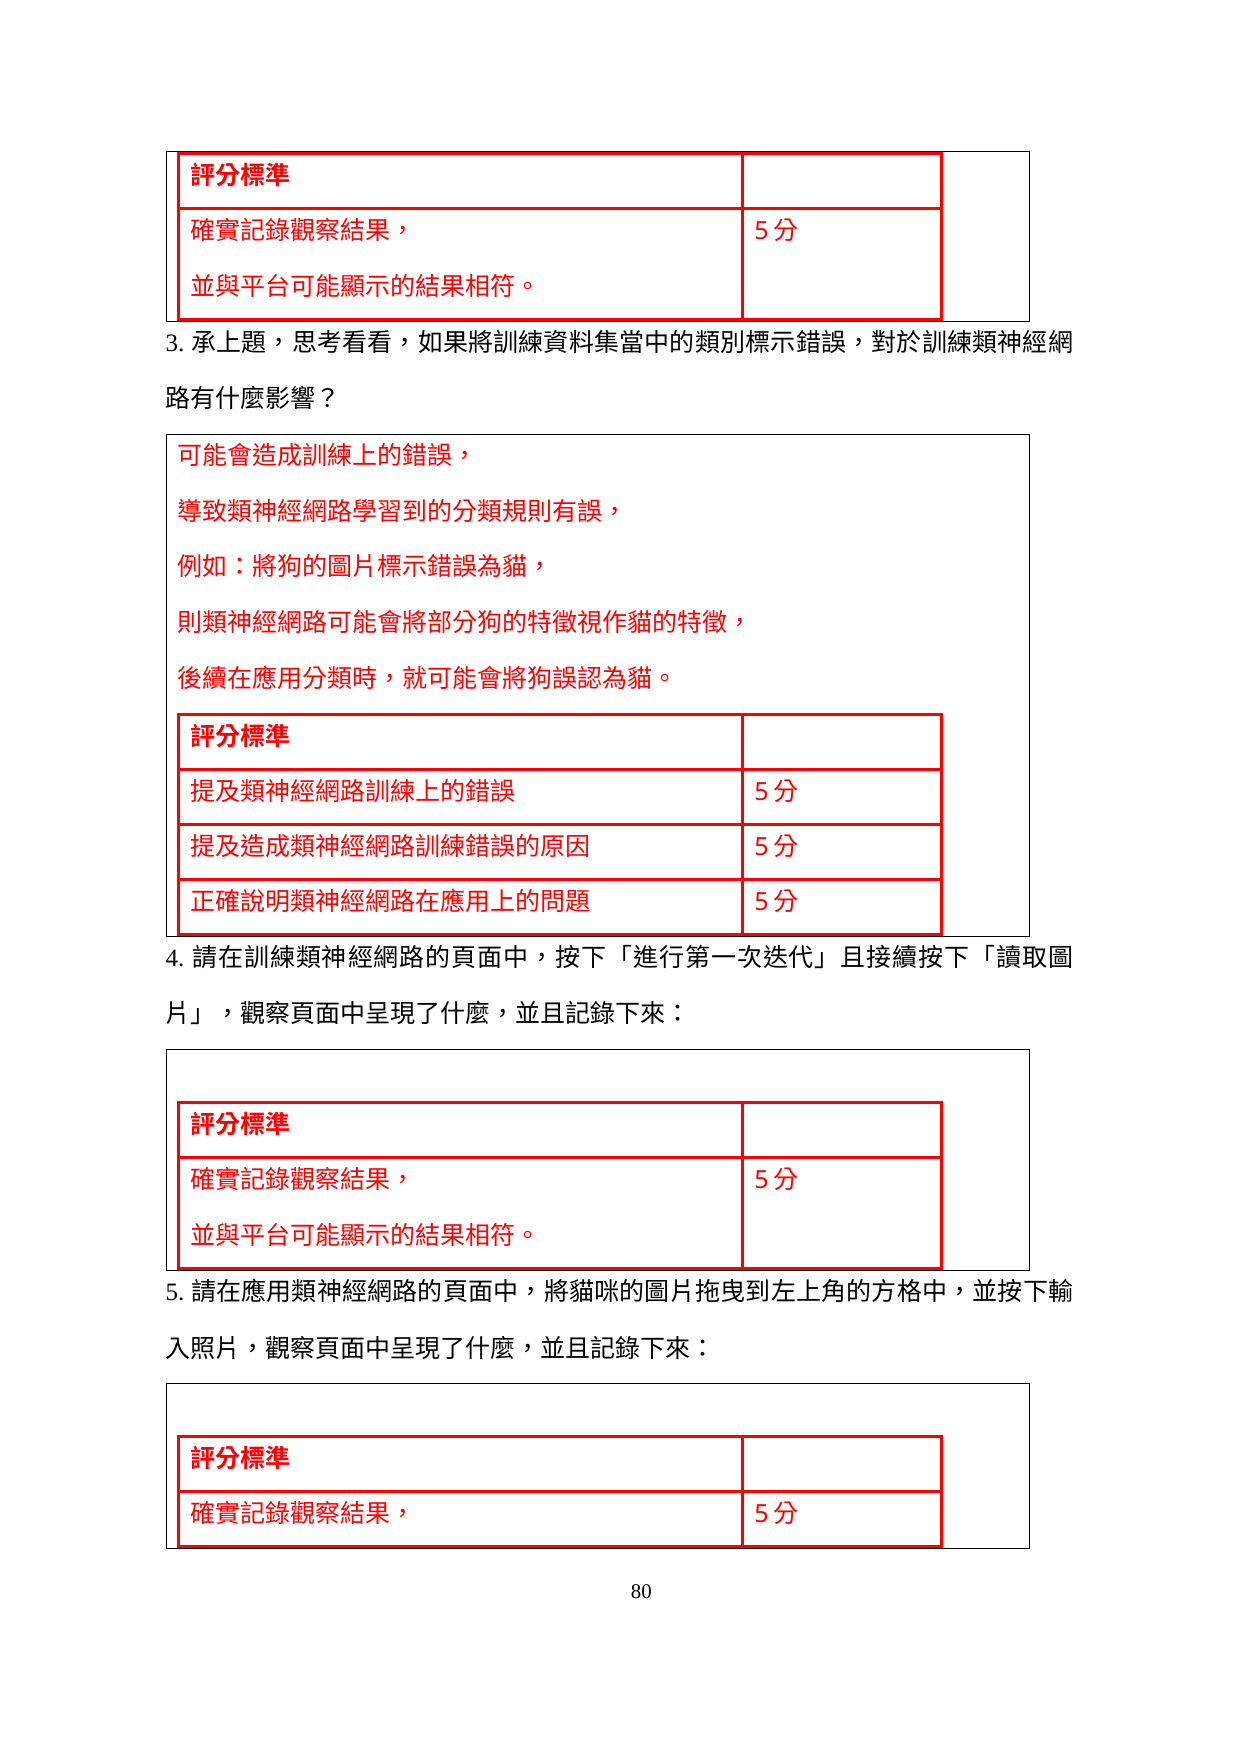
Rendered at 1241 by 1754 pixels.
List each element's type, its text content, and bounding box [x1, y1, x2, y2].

table_header [167, 1384, 1029, 1548]
table_header [744, 155, 940, 207]
table_header [167, 1050, 1029, 1270]
text 3. 承上題，思考看看，如果將訓練資料集當中的類別標示錯誤，對於訓練類神經網路有什麼影響？ [165, 322, 1075, 416]
table_header [167, 152, 177, 321]
table_header [943, 152, 1029, 321]
table_header 可能會造成訓練上的錯誤， 導致類神經網路學習到的分類規則有誤， 例如：將狗的圖片標示錯誤為貓， 則類神經網路可能會將部分狗的特徵視作貓的特徵， 後續在應用分類時，就可能會將狗誤認為貓。 [167, 435, 1029, 936]
table_header [744, 210, 940, 318]
text 5. 請在應用類神經網路的頁面中，將貓咪的圖片拖曳到左上角的方格中，並按下輸入照片，觀察頁面中呈現了什麼，並且記錄下來： [165, 1271, 1075, 1365]
text 4. 請在訓練類神經網路的頁面中，按下「進行第一次迭代」且接續按下「讀取圖片」，觀察頁面中呈現了什麼，並且記錄下來： [165, 937, 1075, 1031]
table_header [180, 210, 741, 318]
table_header [180, 155, 741, 207]
